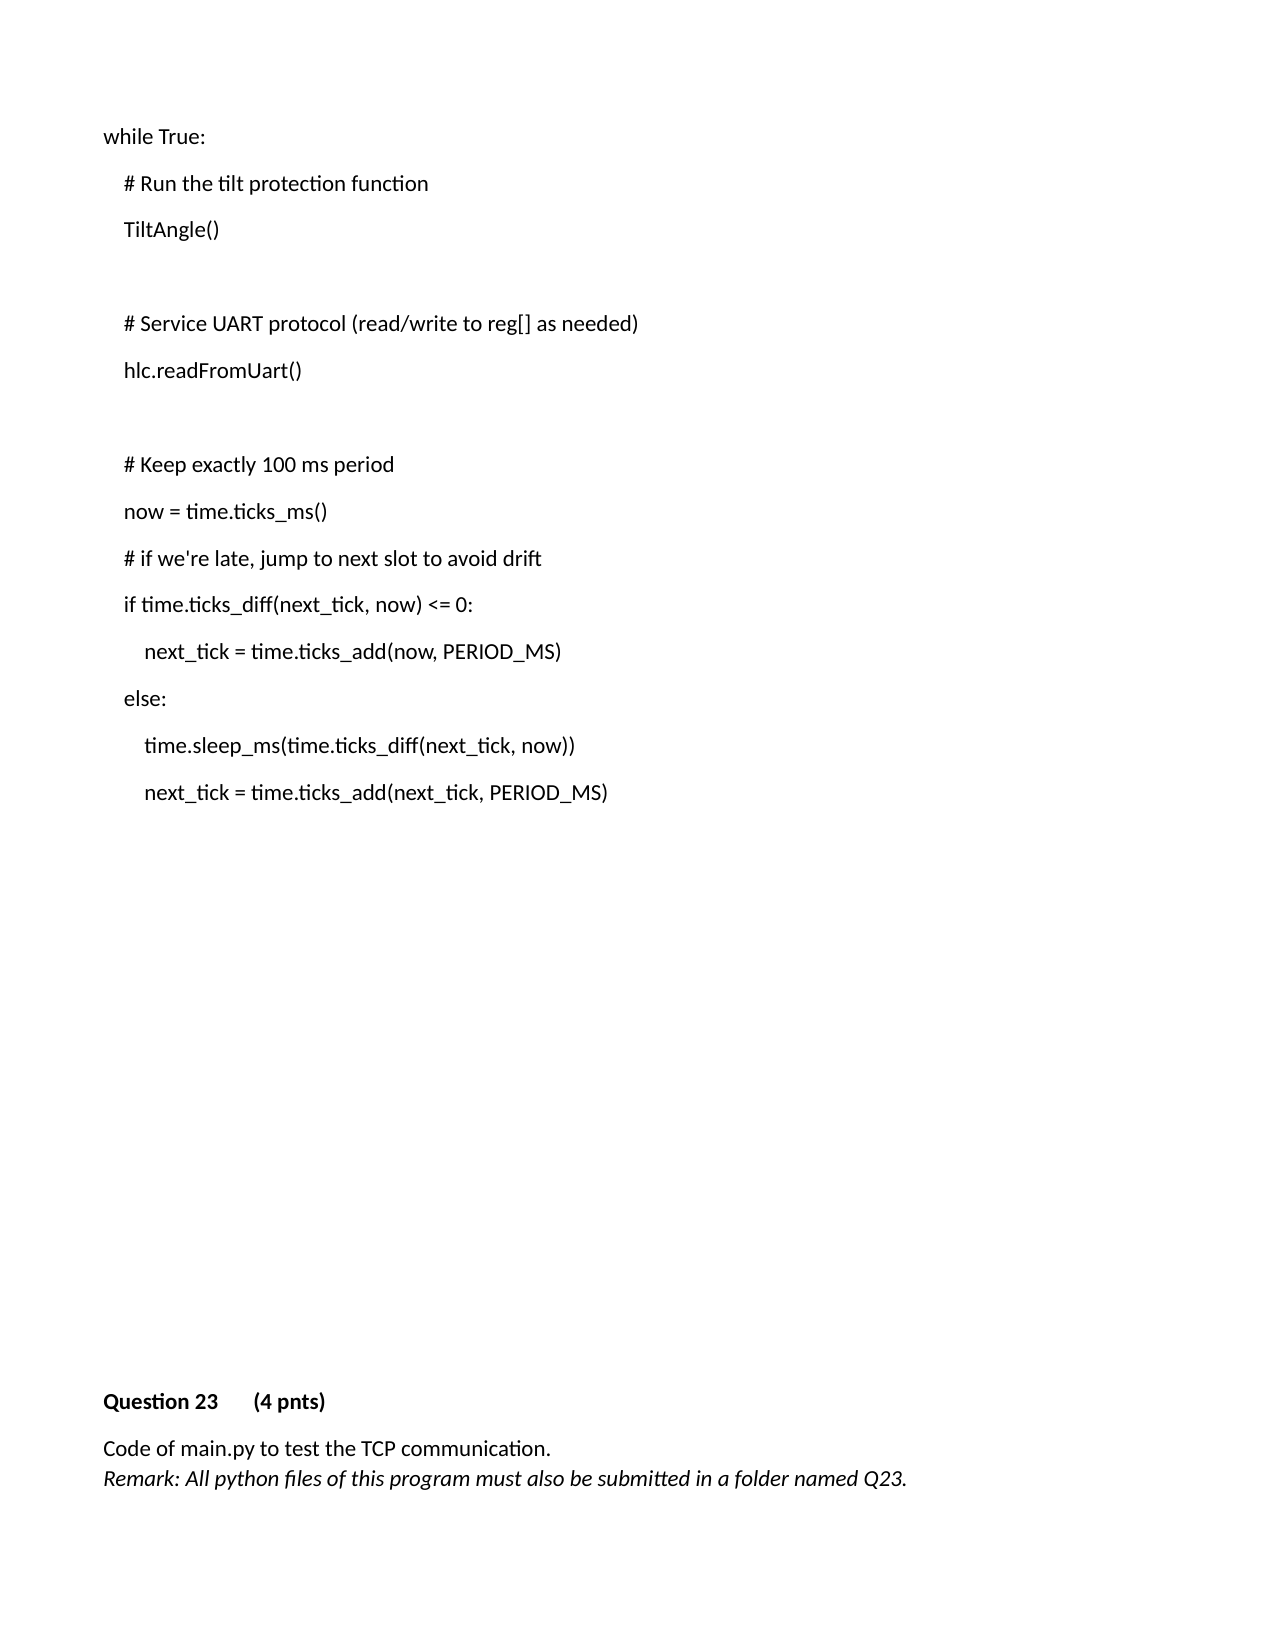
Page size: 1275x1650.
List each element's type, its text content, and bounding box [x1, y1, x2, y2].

text # Service UART protocol (read/write to reg[] as needed) [103, 309, 1191, 337]
text # Keep exactly 100 ms period [103, 450, 1191, 478]
text Code of main.py to test the TCP communication. [103, 1434, 1191, 1462]
text next_tick = time.ticks_add(now, PERIOD_MS) [103, 637, 1191, 666]
text hlc.readFromUart() [103, 356, 1191, 384]
text now = time.ticks_ms() [103, 497, 1191, 525]
text TiltAngle() [103, 216, 1191, 244]
text # Run the tilt protection function [103, 169, 1191, 197]
text Remark: All python files of this program must also be submitted in a folder named Q23. [103, 1464, 1191, 1493]
text Question 23 (4 pnts) [103, 1387, 1191, 1416]
text while True: [103, 122, 1191, 150]
text # if we're late, jump to next slot to avoid drift [103, 544, 1191, 572]
text else: [103, 684, 1191, 712]
text time.sleep_ms(time.ticks_diff(next_tick, now)) [103, 731, 1191, 759]
text if time.ticks_diff(next_tick, now) <= 0: [103, 591, 1191, 619]
text next_tick = time.ticks_add(next_tick, PERIOD_MS) [103, 778, 1191, 806]
